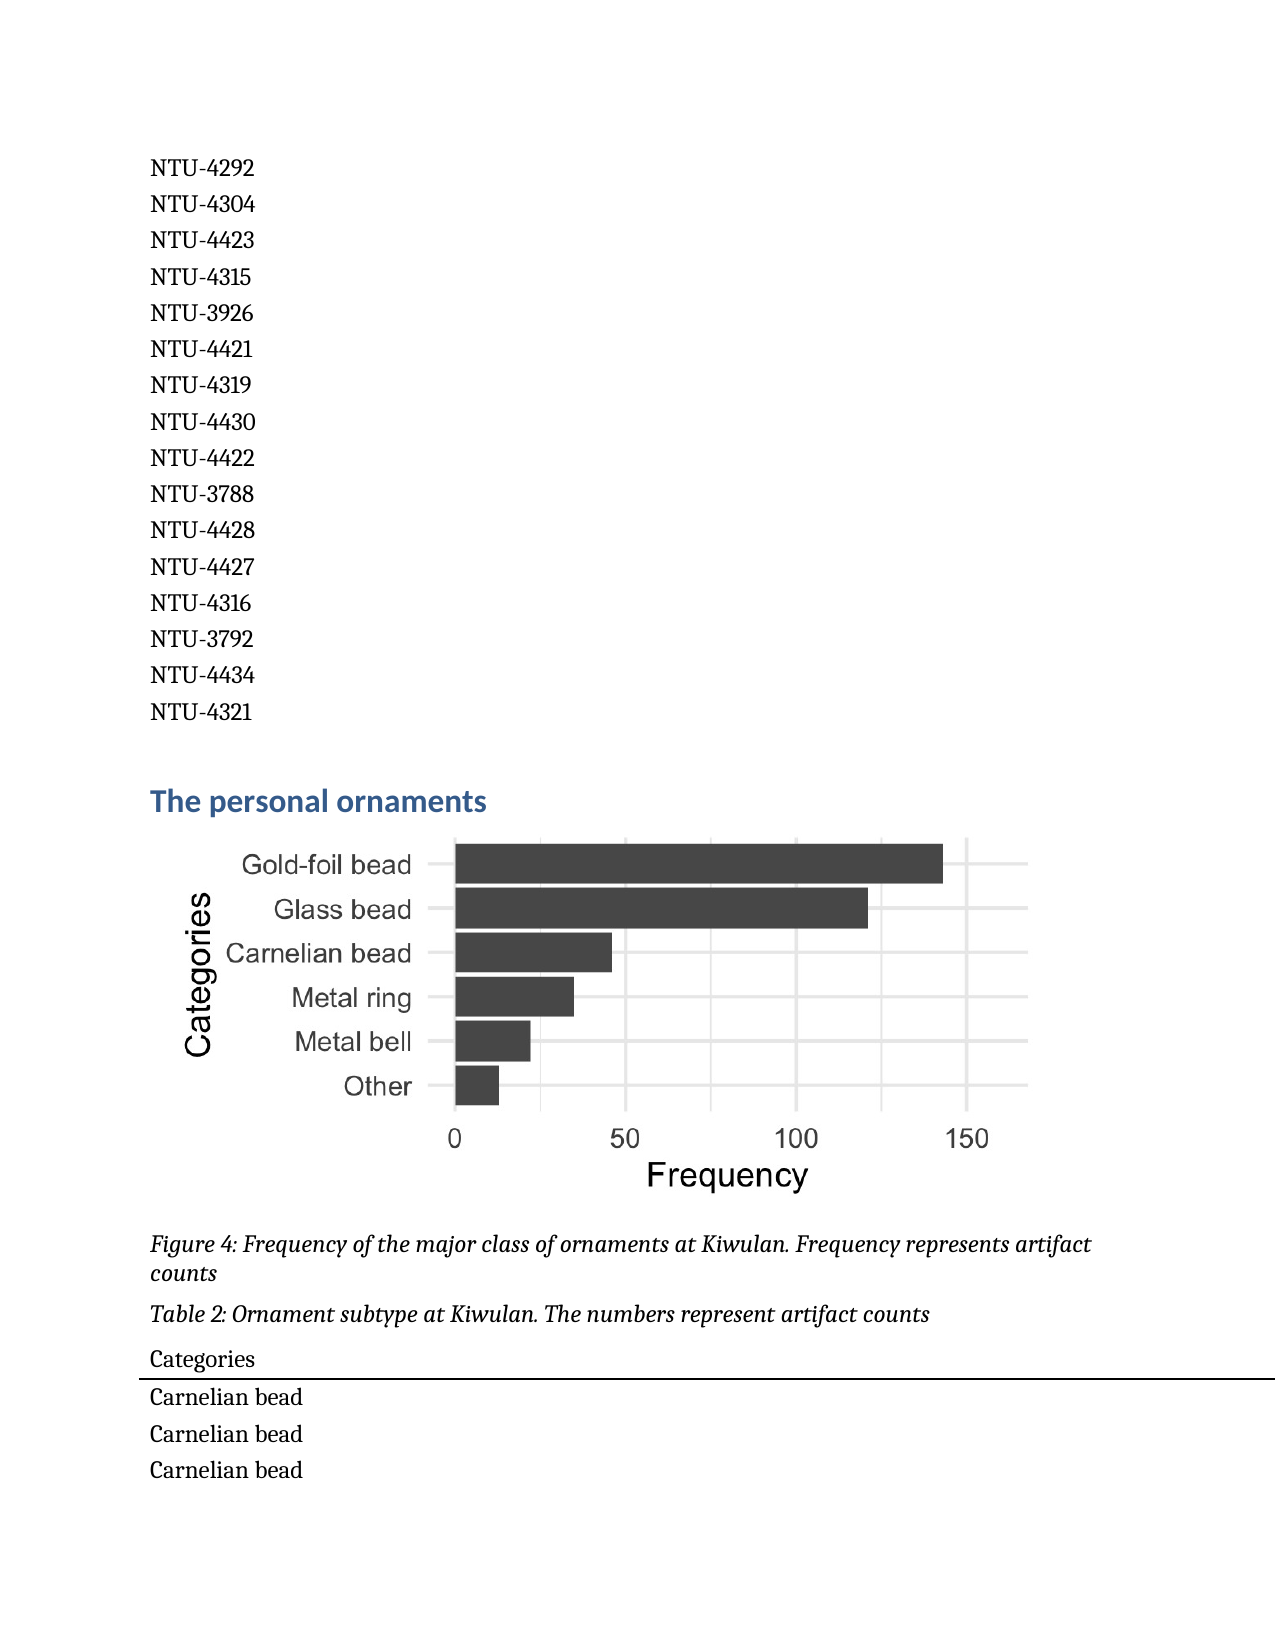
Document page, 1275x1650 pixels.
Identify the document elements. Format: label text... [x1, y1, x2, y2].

table_cell NTU-4319 [139, 368, 1275, 404]
table_cell NTU-4315 [139, 259, 1275, 295]
table_cell NTU-4422 [139, 440, 1275, 476]
table_cell NTU-4423 [139, 223, 1275, 259]
text Table 2: Ornament subtype at Kiwulan. The numbers represent artifact counts [150, 1300, 1125, 1329]
table_cell NTU-4292 [139, 150, 1275, 186]
table_cell NTU-3788 [139, 476, 1275, 512]
table_cell NTU-4316 [139, 585, 1275, 621]
table_cell Carnelian bead [139, 1416, 1275, 1452]
table_cell NTU-4428 [139, 513, 1275, 549]
table_cell NTU-4434 [139, 658, 1275, 694]
table_header Categories [139, 1342, 1275, 1378]
text Figure 4: Frequency of the major class of ornaments at Kiwulan. Frequency represents artifact counts [150, 1230, 1125, 1288]
subtitle The personal ornaments [150, 780, 1125, 821]
table_cell NTU-3792 [139, 621, 1275, 657]
table_cell NTU-4321 [139, 694, 1275, 730]
table_cell NTU-3926 [139, 295, 1275, 331]
table_cell Carnelian bead [139, 1452, 1275, 1488]
table_cell NTU-4430 [139, 404, 1275, 440]
table_cell NTU-4427 [139, 549, 1275, 585]
picture [168, 820, 1044, 1210]
table_cell NTU-4304 [139, 186, 1275, 222]
table_cell Carnelian bead [139, 1380, 1275, 1416]
table_cell NTU-4421 [139, 331, 1275, 367]
